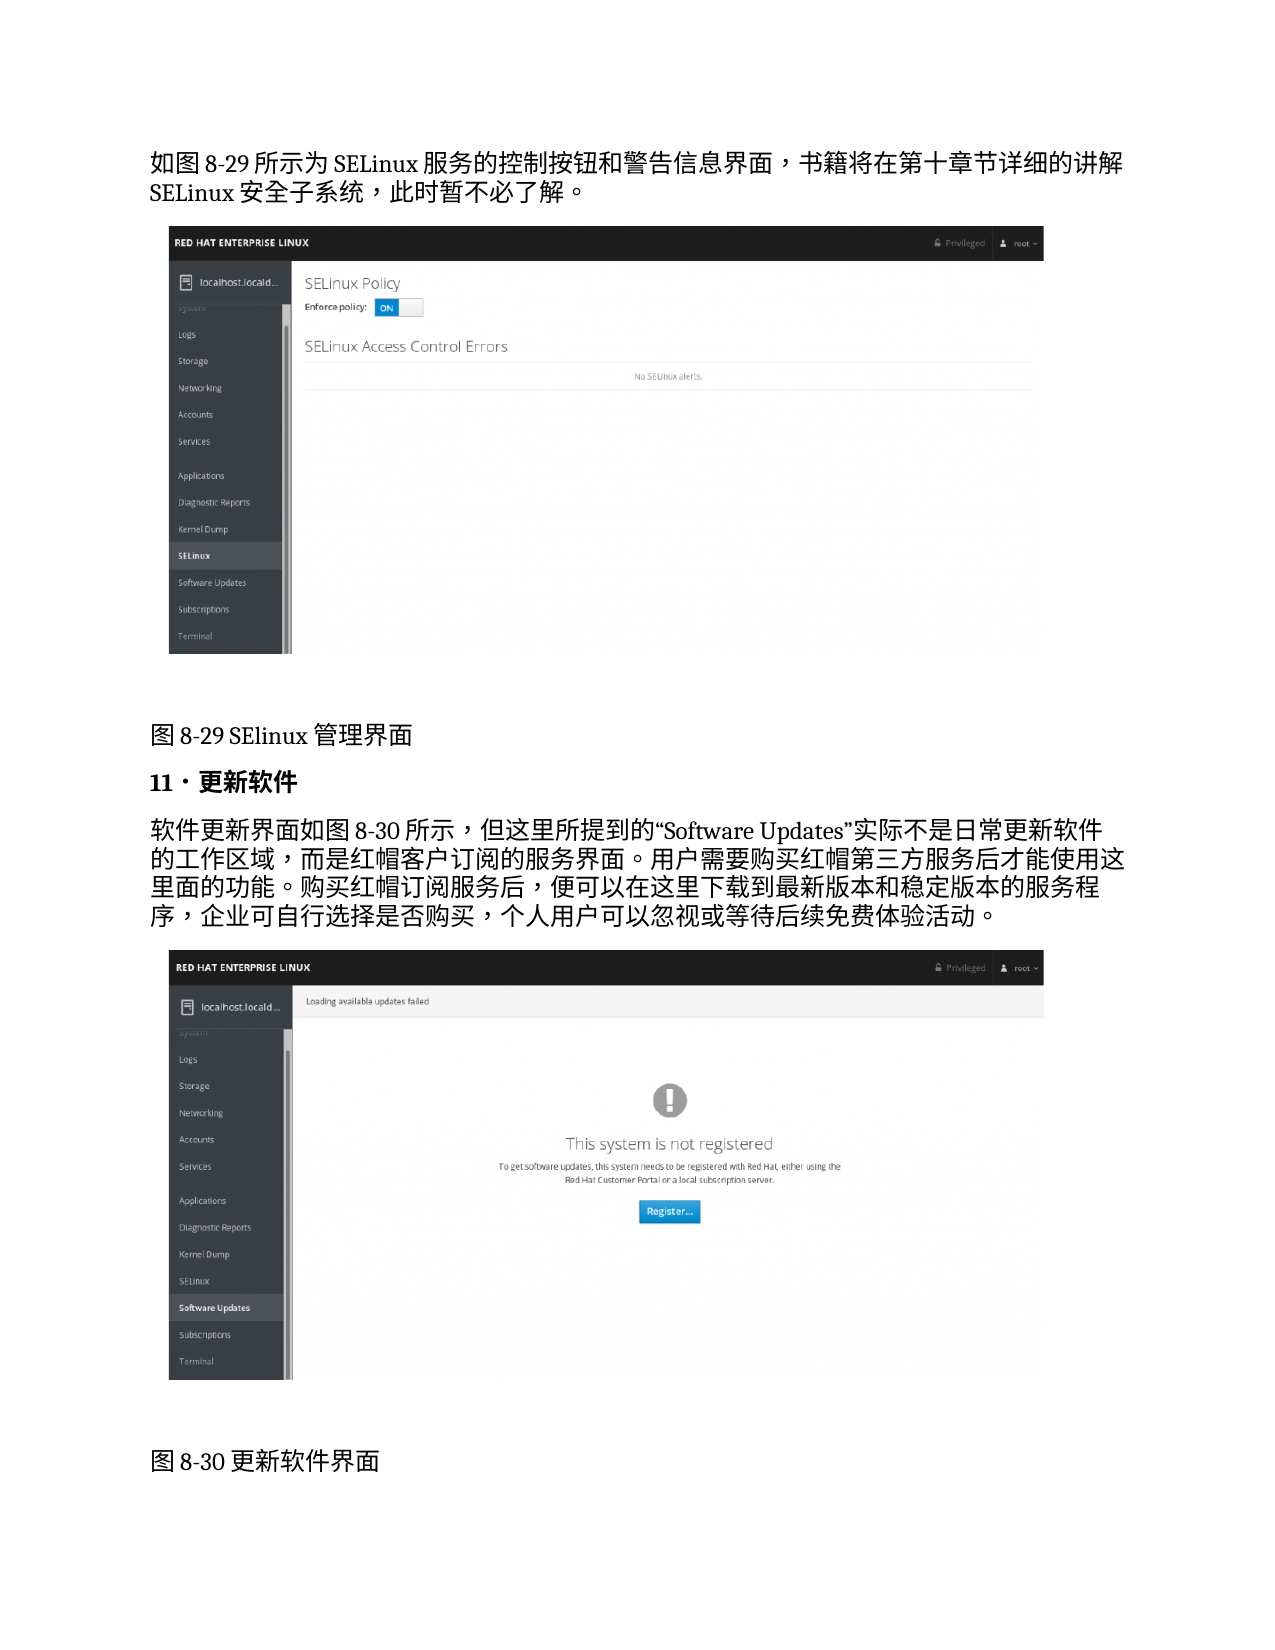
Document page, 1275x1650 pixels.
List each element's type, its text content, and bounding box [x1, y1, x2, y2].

text 如图8-29所示为SELinux服务的控制按钮和警告信息界面，书籍将在第十章节详细的讲解SELinux安全子系统，此时暂不必了解。 [150, 150, 1125, 207]
text 图8-29 SElinux管理界面 [150, 722, 1125, 751]
text 11．更新软件 [150, 769, 1125, 798]
picture [168, 226, 1044, 654]
picture [168, 950, 1044, 1380]
text 图8-30 更新软件界面 [150, 1448, 1125, 1477]
text 软件更新界面如图8-30所示，但这里所提到的“Software Updates”实际不是日常更新软件的工作区域，而是红帽客户订阅的服务界面。用户需要购买红帽第三方服务后才能使用这里面的功能。购买红帽订阅服务后，便可以在这里下载到最新版本和稳定版本的服务程序，企业可自行选择是否购买，个人用户可以忽视或等待后续免费体验活动。 [150, 817, 1125, 932]
